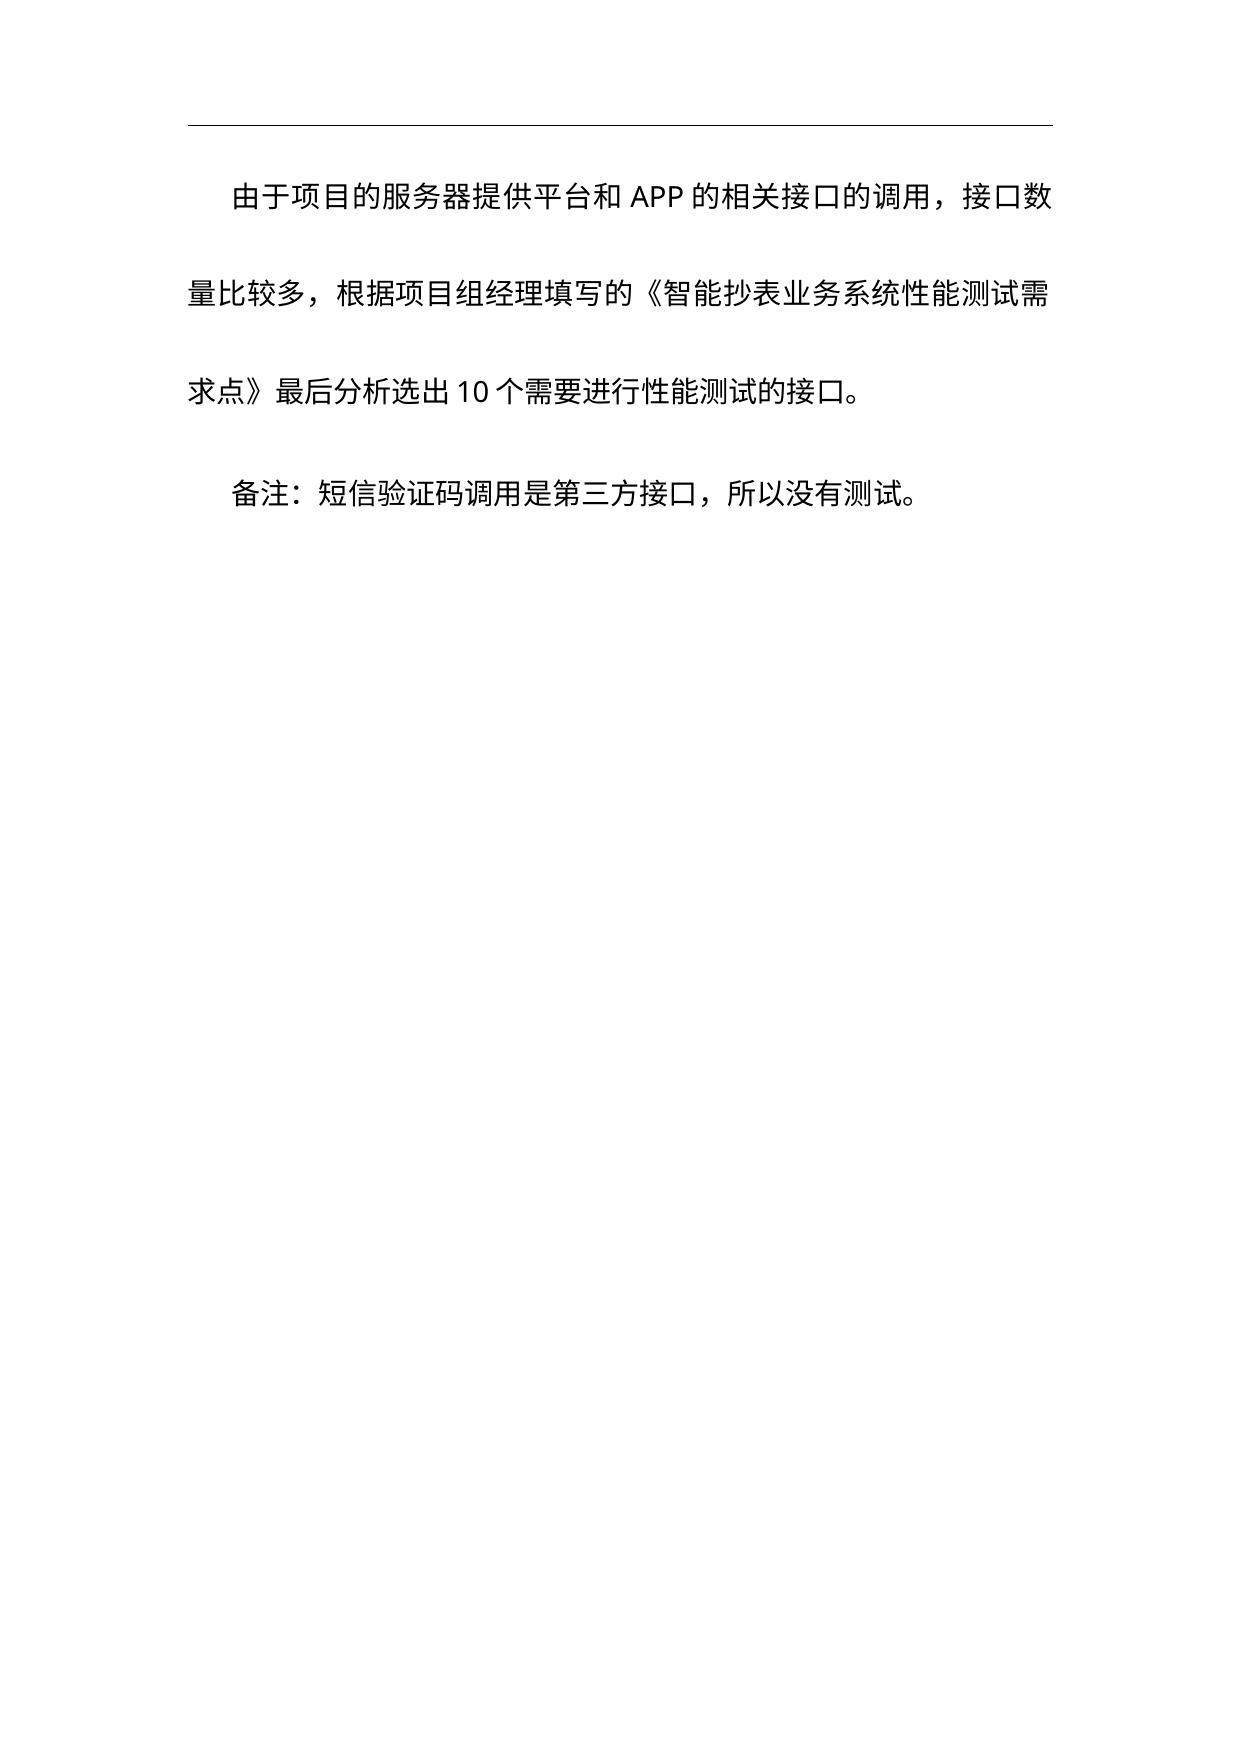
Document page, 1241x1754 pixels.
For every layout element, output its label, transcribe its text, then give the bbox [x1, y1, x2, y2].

text 由于项目的服务器提供平台和APP的相关接口的调用，接口数量比较多，根据项目组经理填写的《智能抄表业务系统性能测试需求点》最后分析选出10个需要进行性能测试的接口。 [187, 162, 1053, 422]
text 备注：短信验证码调用是第三方接口，所以没有测试。 [187, 459, 1053, 524]
